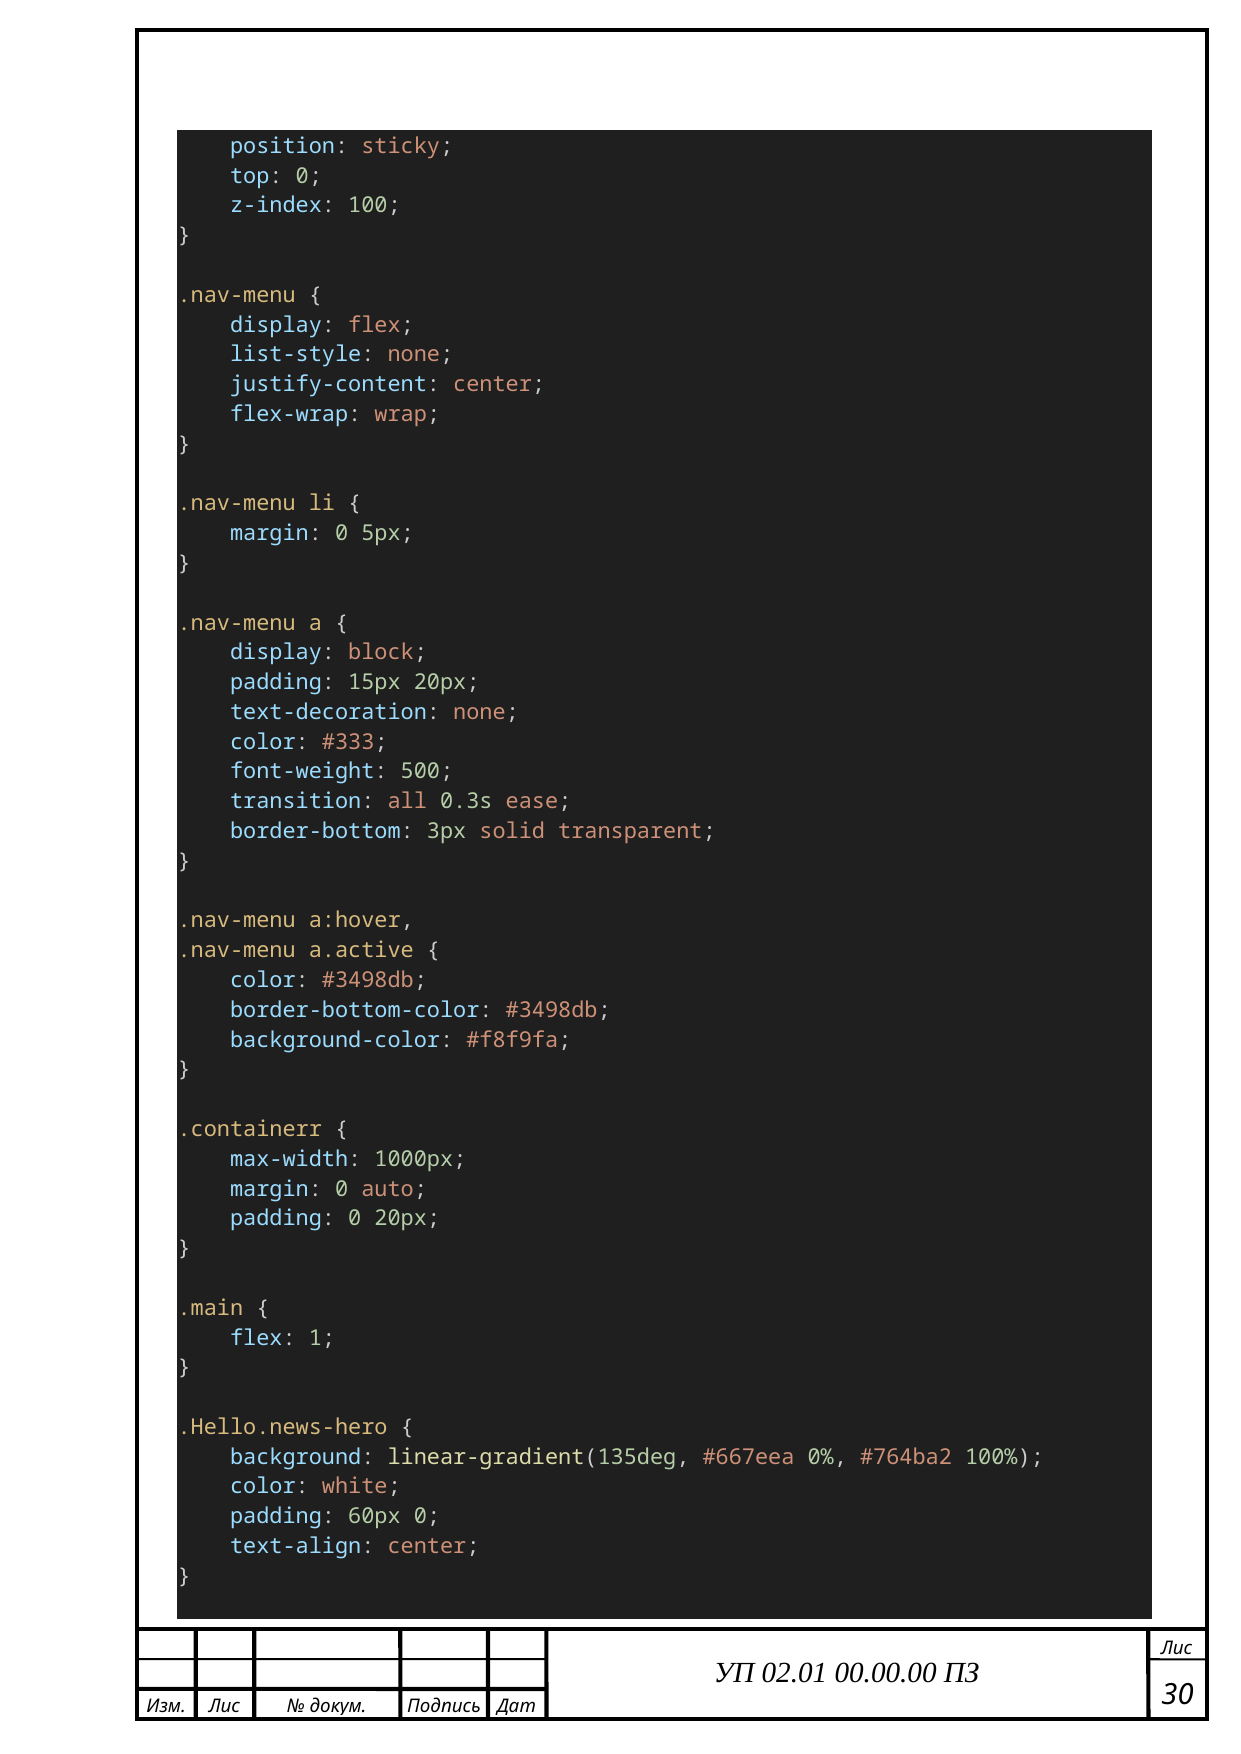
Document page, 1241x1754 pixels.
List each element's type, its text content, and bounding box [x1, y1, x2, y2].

text padding: 15px 20px; [177, 666, 1152, 696]
text text-align: center; [177, 1530, 1152, 1560]
text border-bottom-color: #3498db; [177, 994, 1152, 1023]
text background: linear-gradient(135deg, #667eea 0%, #764ba2 100%); [177, 1441, 1152, 1470]
text list-style: none; [177, 338, 1152, 368]
text } [177, 1351, 1152, 1381]
text z-index: 100; [177, 189, 1152, 219]
text color: #333; [177, 726, 1152, 755]
text max-width: 1000px; [177, 1143, 1152, 1172]
text position: sticky; [177, 130, 1152, 159]
text border-bottom: 3px solid transparent; [177, 815, 1152, 845]
text flex: 1; [177, 1321, 1152, 1351]
text } [177, 845, 1152, 874]
text } [177, 547, 1152, 577]
text background-color: #f8f9fa; [177, 1023, 1152, 1053]
text .nav-menu { [177, 279, 1152, 308]
text transition: all 0.3s ease; [177, 785, 1152, 815]
text .nav-menu li { [177, 487, 1152, 517]
text .nav-menu a.active { [177, 934, 1152, 964]
text font-weight: 500; [177, 755, 1152, 785]
text justify-content: center; [177, 368, 1152, 398]
text color: #3498db; [177, 964, 1152, 994]
text margin: 0 auto; [177, 1172, 1152, 1202]
text color: white; [177, 1470, 1152, 1500]
text .nav-menu a:hover, [177, 904, 1152, 934]
text display: block; [177, 636, 1152, 666]
text } [177, 1232, 1152, 1262]
text .Hello.news-hero { [177, 1411, 1152, 1441]
text } [177, 1560, 1152, 1589]
text .nav-menu a { [177, 606, 1152, 636]
text } [177, 1053, 1152, 1083]
text top: 0; [177, 159, 1152, 189]
text .main { [177, 1292, 1152, 1321]
text text-decoration: none; [177, 696, 1152, 726]
text flex-wrap: wrap; [177, 398, 1152, 428]
text } [177, 219, 1152, 249]
text display: flex; [177, 308, 1152, 338]
text margin: 0 5px; [177, 517, 1152, 547]
text padding: 0 20px; [177, 1202, 1152, 1232]
text padding: 60px 0; [177, 1500, 1152, 1530]
text .containerr { [177, 1113, 1152, 1143]
text } [177, 428, 1152, 457]
